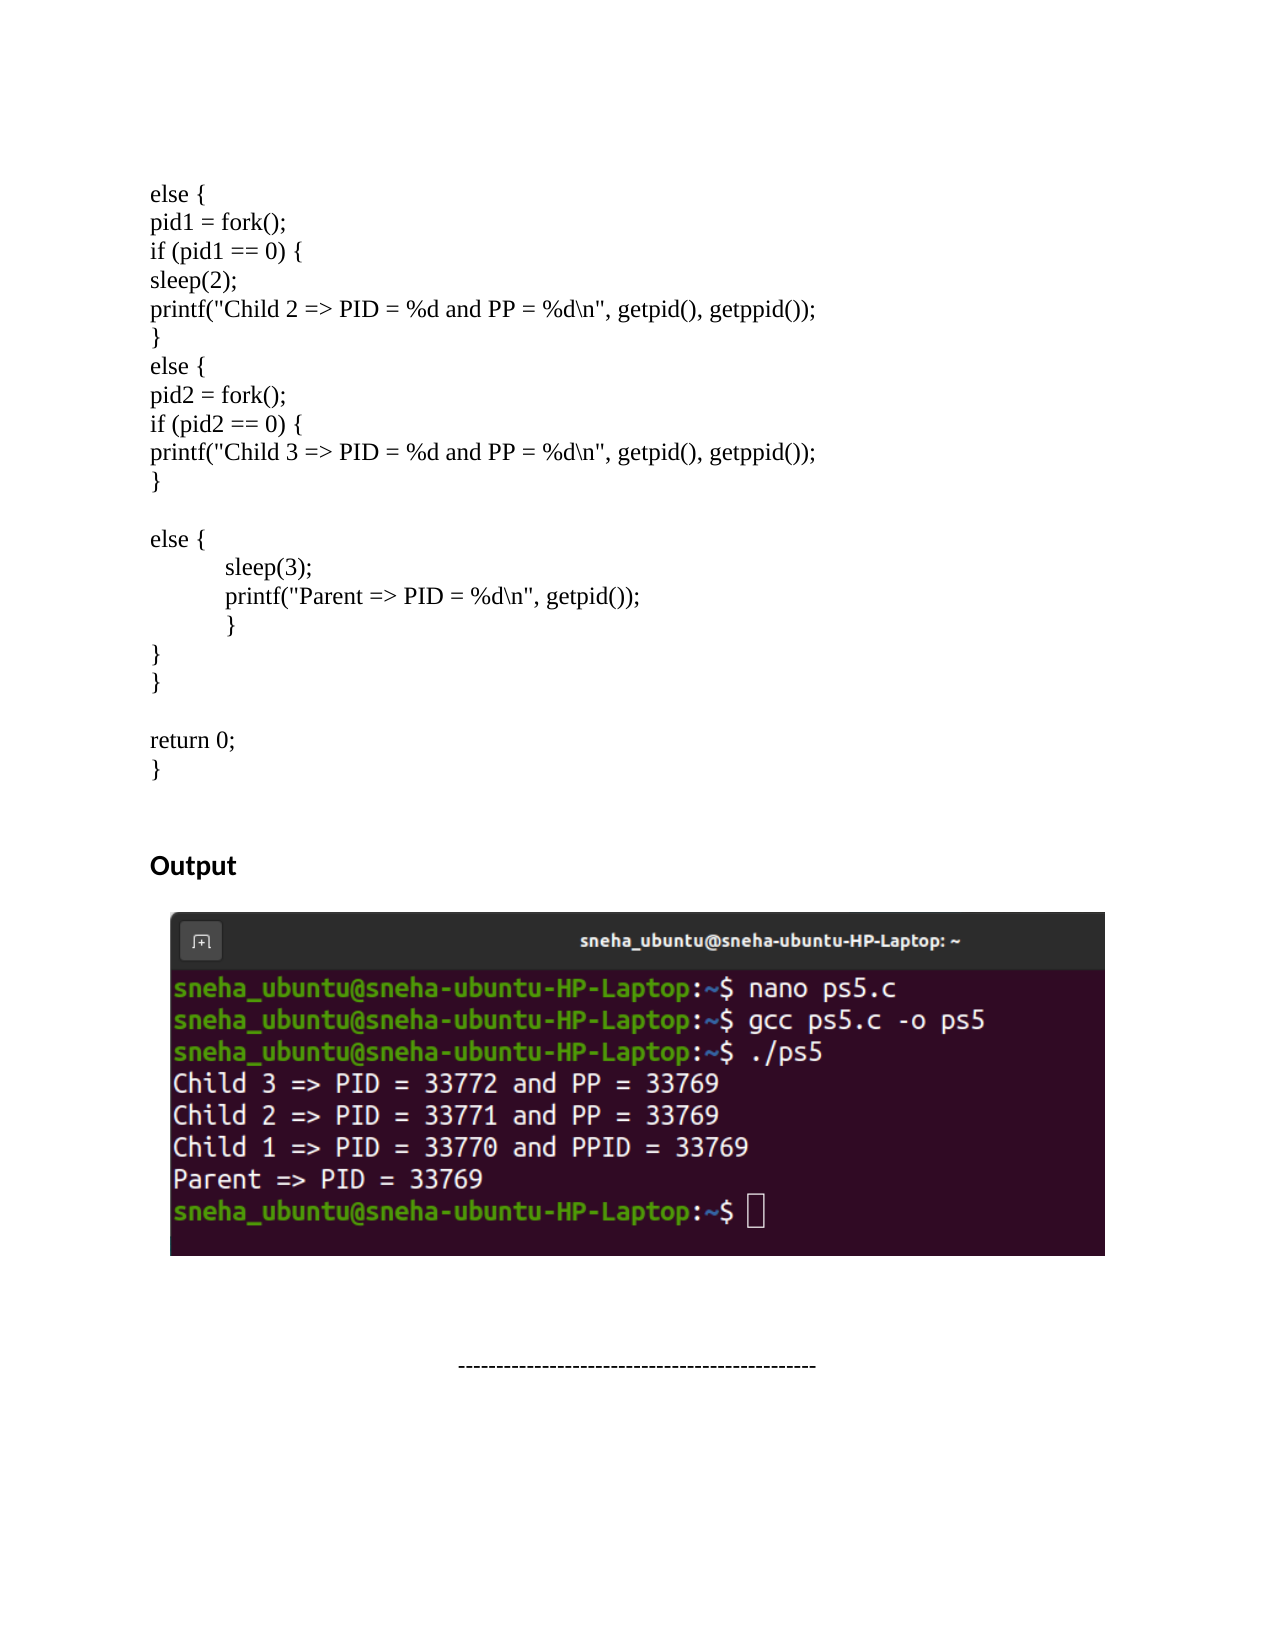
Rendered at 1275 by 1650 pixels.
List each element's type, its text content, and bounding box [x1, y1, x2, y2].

text } [150, 322, 1125, 351]
text if (pid1 == 0) { [150, 236, 1125, 265]
text } [150, 610, 1125, 639]
text return 0; [150, 725, 1125, 754]
text printf("Child 3 => PID = %d and PP = %d\n", getpid(), getppid()); [150, 437, 1125, 466]
text } [150, 754, 1125, 782]
text Output [150, 847, 1125, 883]
text } [150, 667, 1125, 696]
text printf("Parent => PID = %d\n", getpid()); [150, 581, 1125, 610]
text } [150, 466, 1125, 495]
text else { [150, 179, 1125, 207]
text ----------------------------------------------- [150, 1350, 1125, 1380]
text else { [150, 524, 1125, 552]
text if (pid2 == 0) { [150, 409, 1125, 437]
text sleep(2); [150, 265, 1125, 294]
text printf("Child 2 => PID = %d and PP = %d\n", getpid(), getppid()); [150, 294, 1125, 322]
text sleep(3); [150, 552, 1125, 581]
text } [150, 639, 1125, 667]
text pid2 = fork(); [150, 380, 1125, 409]
text else { [150, 351, 1125, 380]
text pid1 = fork(); [150, 207, 1125, 236]
picture [170, 912, 1105, 1256]
